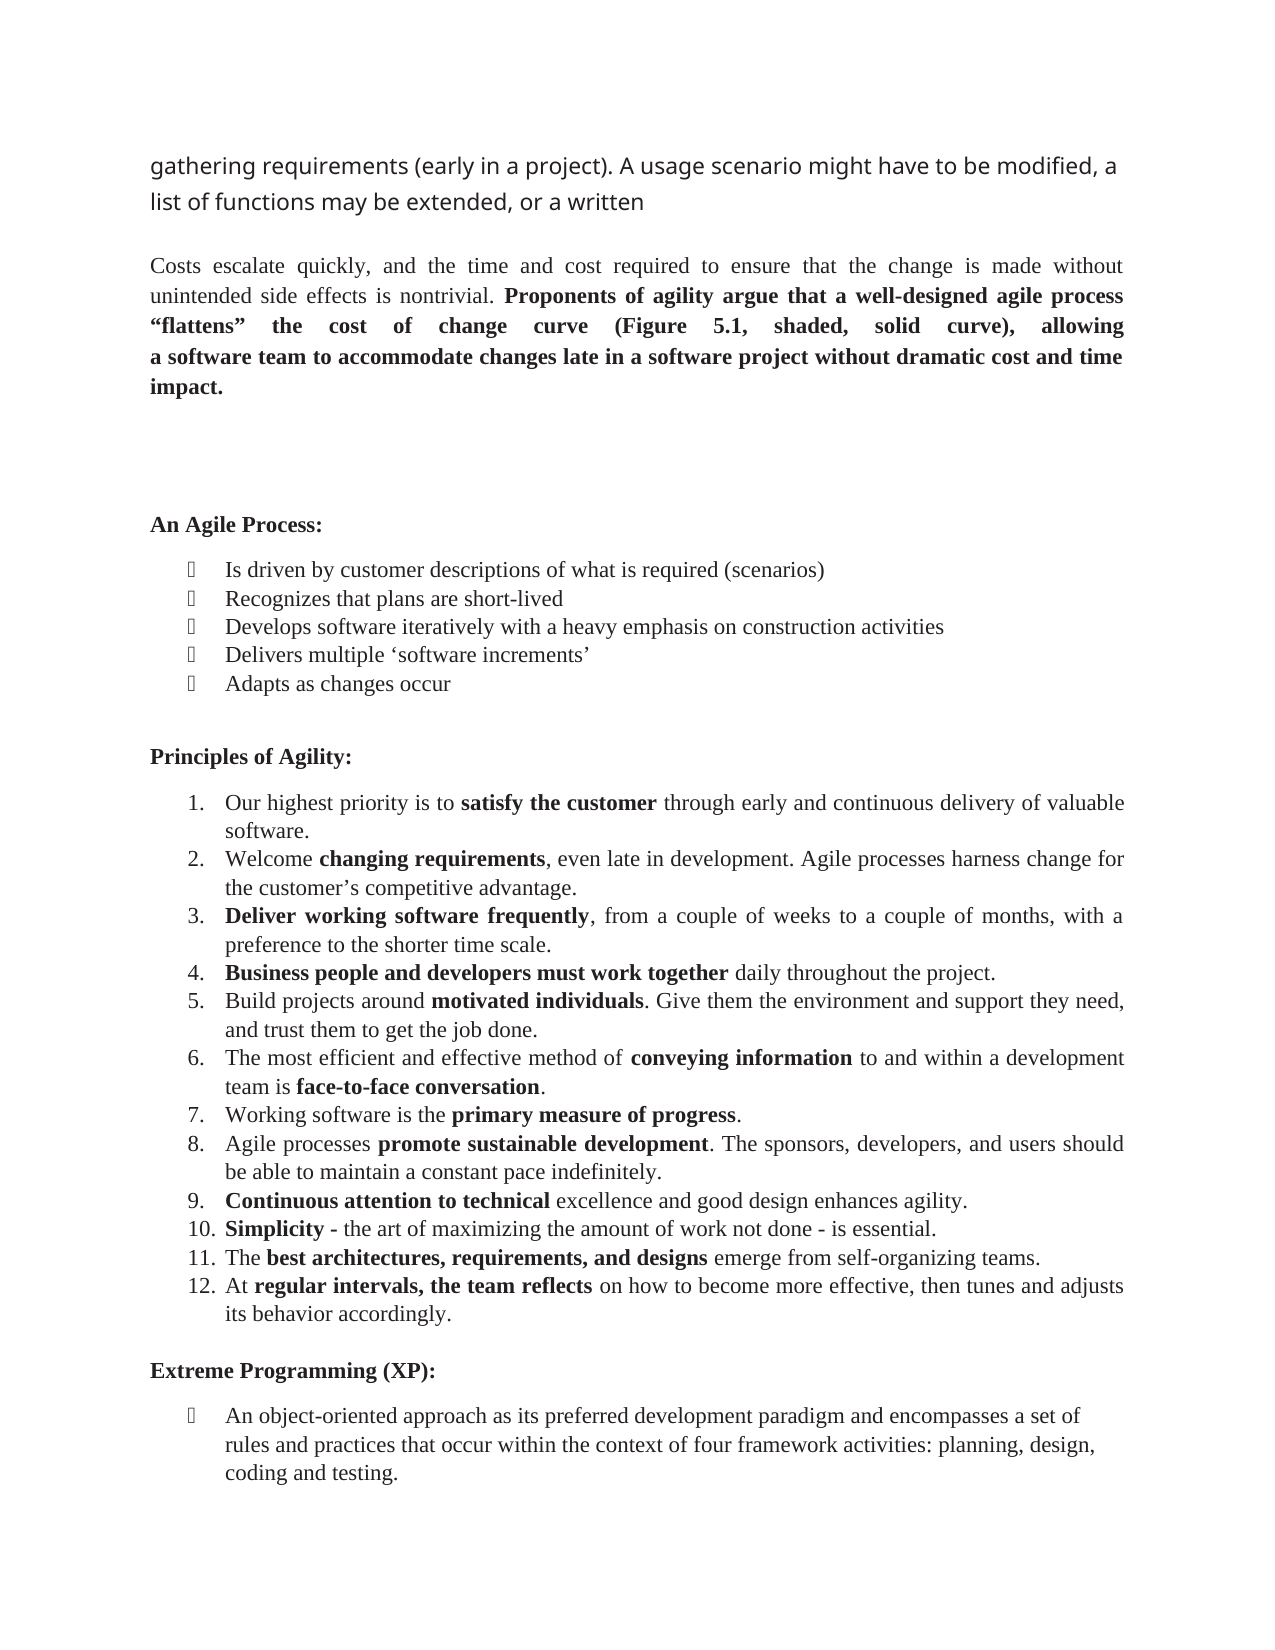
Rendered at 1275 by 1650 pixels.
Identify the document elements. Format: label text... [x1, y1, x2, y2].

list At regular intervals, the team reflects on how to become more effective, then tunes and adjusts its behavior accordingly. [187, 1272, 1125, 1327]
list Adapts as changes occur [187, 670, 1125, 696]
list Recognizes that plans are short-lived [187, 584, 1125, 611]
list The best architectures, requirements, and designs emerge from self-organizing teams. [187, 1243, 1125, 1270]
text Principles of Agility: [150, 743, 1125, 770]
text Costs escalate quickly, and the time and cost required to ensure that the change is made without unintended side effects is nontrivial. Proponents of agility argue that a well-designed agile process “flattens” the cost of change curve (Figure 5.1, shaded, solid curve), allowing a software team to accommodate changes late in a software project without dramatic cost and time impact. [150, 252, 1125, 399]
list Continuous attention to technical excellence and good design enhances agility. [187, 1187, 1125, 1213]
list Simplicity - the art of maximizing the amount of work not done - is essential. [187, 1215, 1125, 1241]
list Develops software iteratively with a heavy emphasis on construction activities [187, 613, 1125, 639]
list Delivers multiple ‘software increments’ [187, 641, 1125, 668]
list Build projects around motivated individuals. Give them the environment and support they need, and trust them to get the job done. [187, 988, 1125, 1042]
list Welcome changing requirements, even late in development. Agile processes harness change for the customer’s competitive advantage. [187, 845, 1125, 900]
list Working software is the primary measure of progress. [187, 1101, 1125, 1128]
list Business people and developers must work together daily throughout the project. [187, 959, 1125, 986]
list Our highest priority is to satisfy the customer through early and continuous delivery of valuable software. [187, 788, 1125, 843]
list Is driven by customer descriptions of what is required (scenarios) [187, 556, 1125, 582]
text An Agile Process: [150, 511, 1125, 537]
list Deliver working software frequently, from a couple of weeks to a couple of months, with a preference to the shorter time scale. [187, 902, 1125, 957]
text Extreme Programming (XP): [150, 1357, 1125, 1384]
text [150, 150, 1125, 217]
list An object-oriented approach as its preferred development paradigm and encompasses a set of rules and practices that occur within the context of four framework activities: planning, design, coding and testing. [187, 1402, 1125, 1486]
list Agile processes promote sustainable development. The sponsors, developers, and users should be able to maintain a constant pace indefinitely. [187, 1130, 1125, 1184]
list The most efficient and effective method of conveying information to and within a development team is face-to-face conversation. [187, 1044, 1125, 1099]
